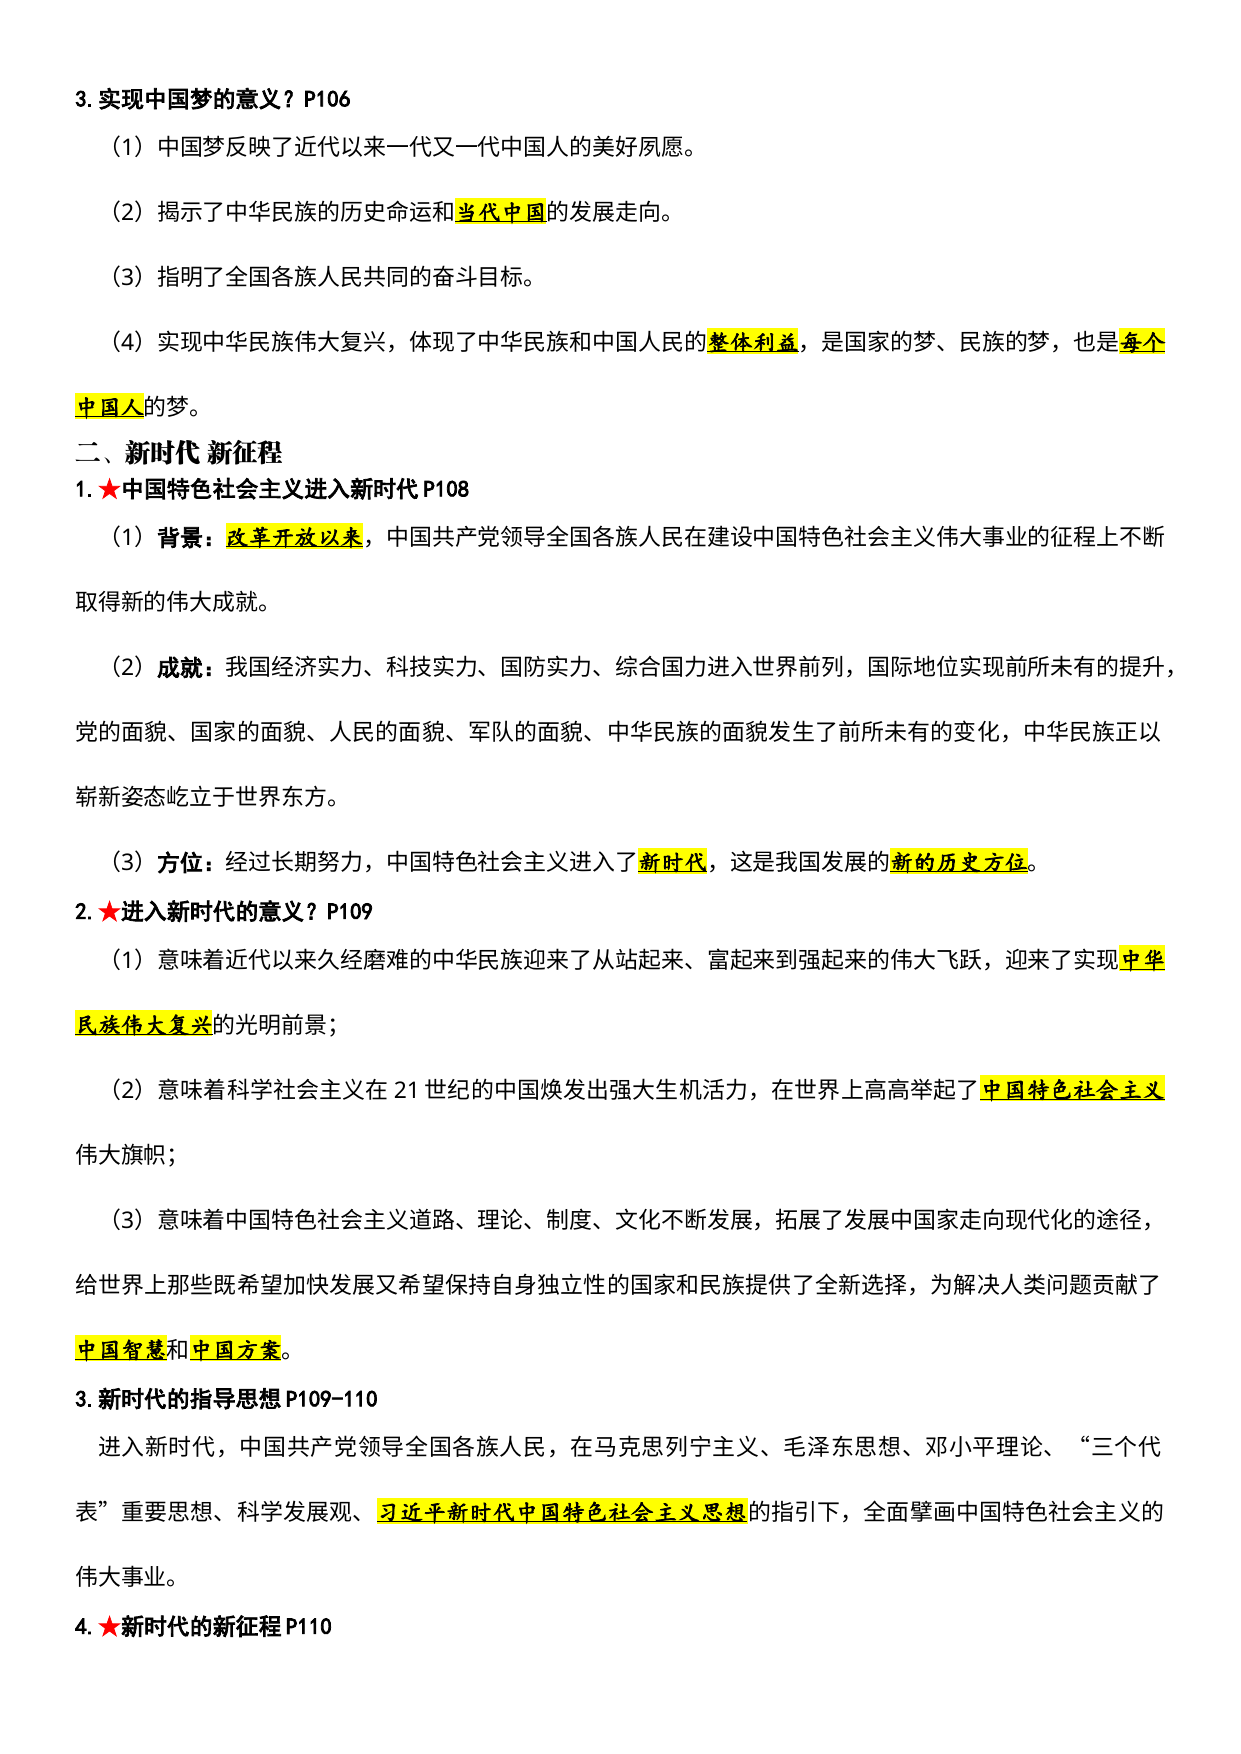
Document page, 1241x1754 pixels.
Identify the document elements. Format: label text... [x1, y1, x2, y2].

text （3）指明了全国各族人民共同的奋斗目标。 [75, 243, 1165, 308]
text （1）中国梦反映了近代以来一代又一代中国人的美好夙愿。 [75, 113, 1165, 178]
text 2.★进入新时代的意义？P109 [75, 893, 1165, 926]
text 3.实现中国梦的意义？P106 [75, 81, 1165, 113]
text （2）意味着科学社会主义在21世纪的中国焕发出强大生机活力，在世界上高高举起了中国特色社会主义伟大旗帜； [75, 1056, 1165, 1186]
text （1）意味着近代以来久经磨难的中华民族迎来了从站起来、富起来到强起来的伟大飞跃，迎来了实现中华民族伟大复兴的光明前景； [75, 926, 1165, 1056]
text 4.★新时代的新征程P110 [75, 1608, 1165, 1641]
text 进入新时代，中国共产党领导全国各族人民，在马克思列宁主义、毛泽东思想、邓小平理论、“三个代表”重要思想、科学发展观、习近平新时代中国特色社会主义思想的指引下，全面擘画中国特色社会主义的伟大事业。 [75, 1413, 1165, 1608]
text 3.新时代的指导思想P109-110 [75, 1381, 1165, 1413]
text （1）背景：改革开放以来，中国共产党领导全国各族人民在建设中国特色社会主义伟大事业的征程上不断取得新的伟大成就。 [75, 503, 1165, 633]
text 二、新时代 新征程 [75, 438, 1165, 471]
text （2）揭示了中华民族的历史命运和当代中国的发展走向。 [75, 178, 1165, 243]
text （3）意味着中国特色社会主义道路、理论、制度、文化不断发展，拓展了发展中国家走向现代化的途径，给世界上那些既希望加快发展又希望保持自身独立性的国家和民族提供了全新选择，为解决人类问题贡献了中国智慧和中国方案。 [75, 1186, 1165, 1381]
text 1.★中国特色社会主义进入新时代P108 [75, 471, 1165, 503]
text （4）实现中华民族伟大复兴，体现了中华民族和中国人民的整体利益，是国家的梦、民族的梦，也是每个中国人的梦。 [75, 308, 1165, 438]
text （3）方位：经过长期努力，中国特色社会主义进入了新时代，这是我国发展的新的历史方位。 [75, 828, 1165, 893]
text （2）成就：我国经济实力、科技实力、国防实力、综合国力进入世界前列，国际地位实现前所未有的提升，党的面貌、国家的面貌、人民的面貌、军队的面貌、中华民族的面貌发生了前所未有的变化，中华民族正以崭新姿态屹立于世界东方。 [75, 633, 1165, 828]
